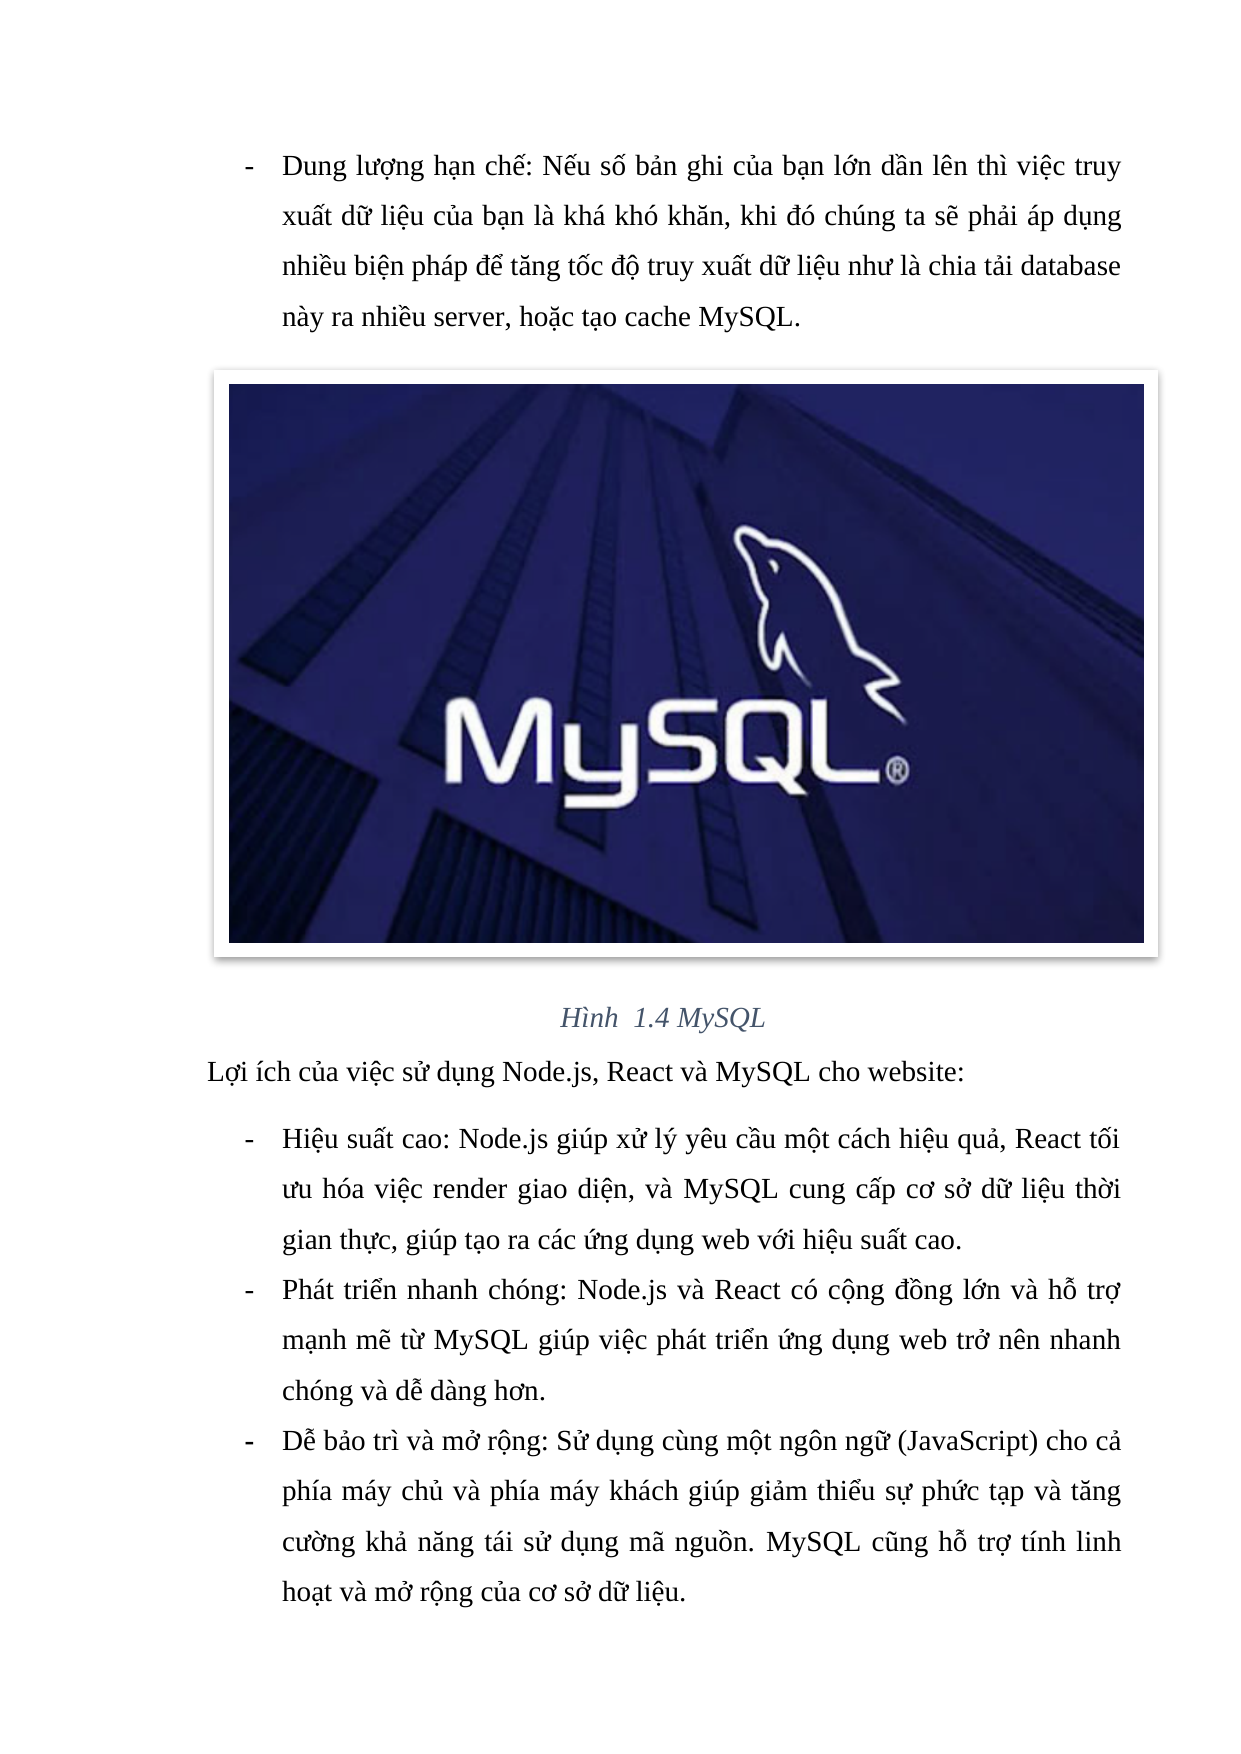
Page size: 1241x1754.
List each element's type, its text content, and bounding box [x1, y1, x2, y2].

list Dung lượng hạn chế: Nếu số bản ghi của bạn lớn dần lên thì việc truy xuất dữ liệu của bạn là khá khó khăn, khi đó chúng ta sẽ phải áp dụng nhiều biện pháp để tăng tốc độ truy xuất dữ liệu như là chia tải database này ra nhiều server, hoặc tạo cache MySQL. [244, 148, 1122, 332]
text Hình . MySQL [207, 1000, 1122, 1033]
picture [229, 384, 1144, 943]
list Hiệu suất cao: Node.js giúp xử lý yêu cầu một cách hiệu quả, React tối ưu hóa việc render giao diện, và MySQL cung cấp cơ sở dữ liệu thời gian thực, giúp tạo ra các ứng dụng web với hiệu suất cao. [244, 1121, 1122, 1255]
text Lợi ích của việc sử dụng Node.js, React và MySQL cho website: [207, 1054, 1122, 1088]
list Phát triển nhanh chóng: Node.js và React có cộng đồng lớn và hỗ trợ mạnh mẽ từ MySQL giúp việc phát triển ứng dụng web trở nên nhanh chóng và dễ dàng hơn. [244, 1272, 1122, 1406]
list Dễ bảo trì và mở rộng: Sử dụng cùng một ngôn ngữ (JavaScript) cho cả phía máy chủ và phía máy khách giúp giảm thiểu sự phức tạp và tăng cường khả năng tái sử dụng mã nguồn. MySQL cũng hỗ trợ tính linh hoạt và mở rộng của cơ sở dữ liệu. [244, 1423, 1122, 1608]
